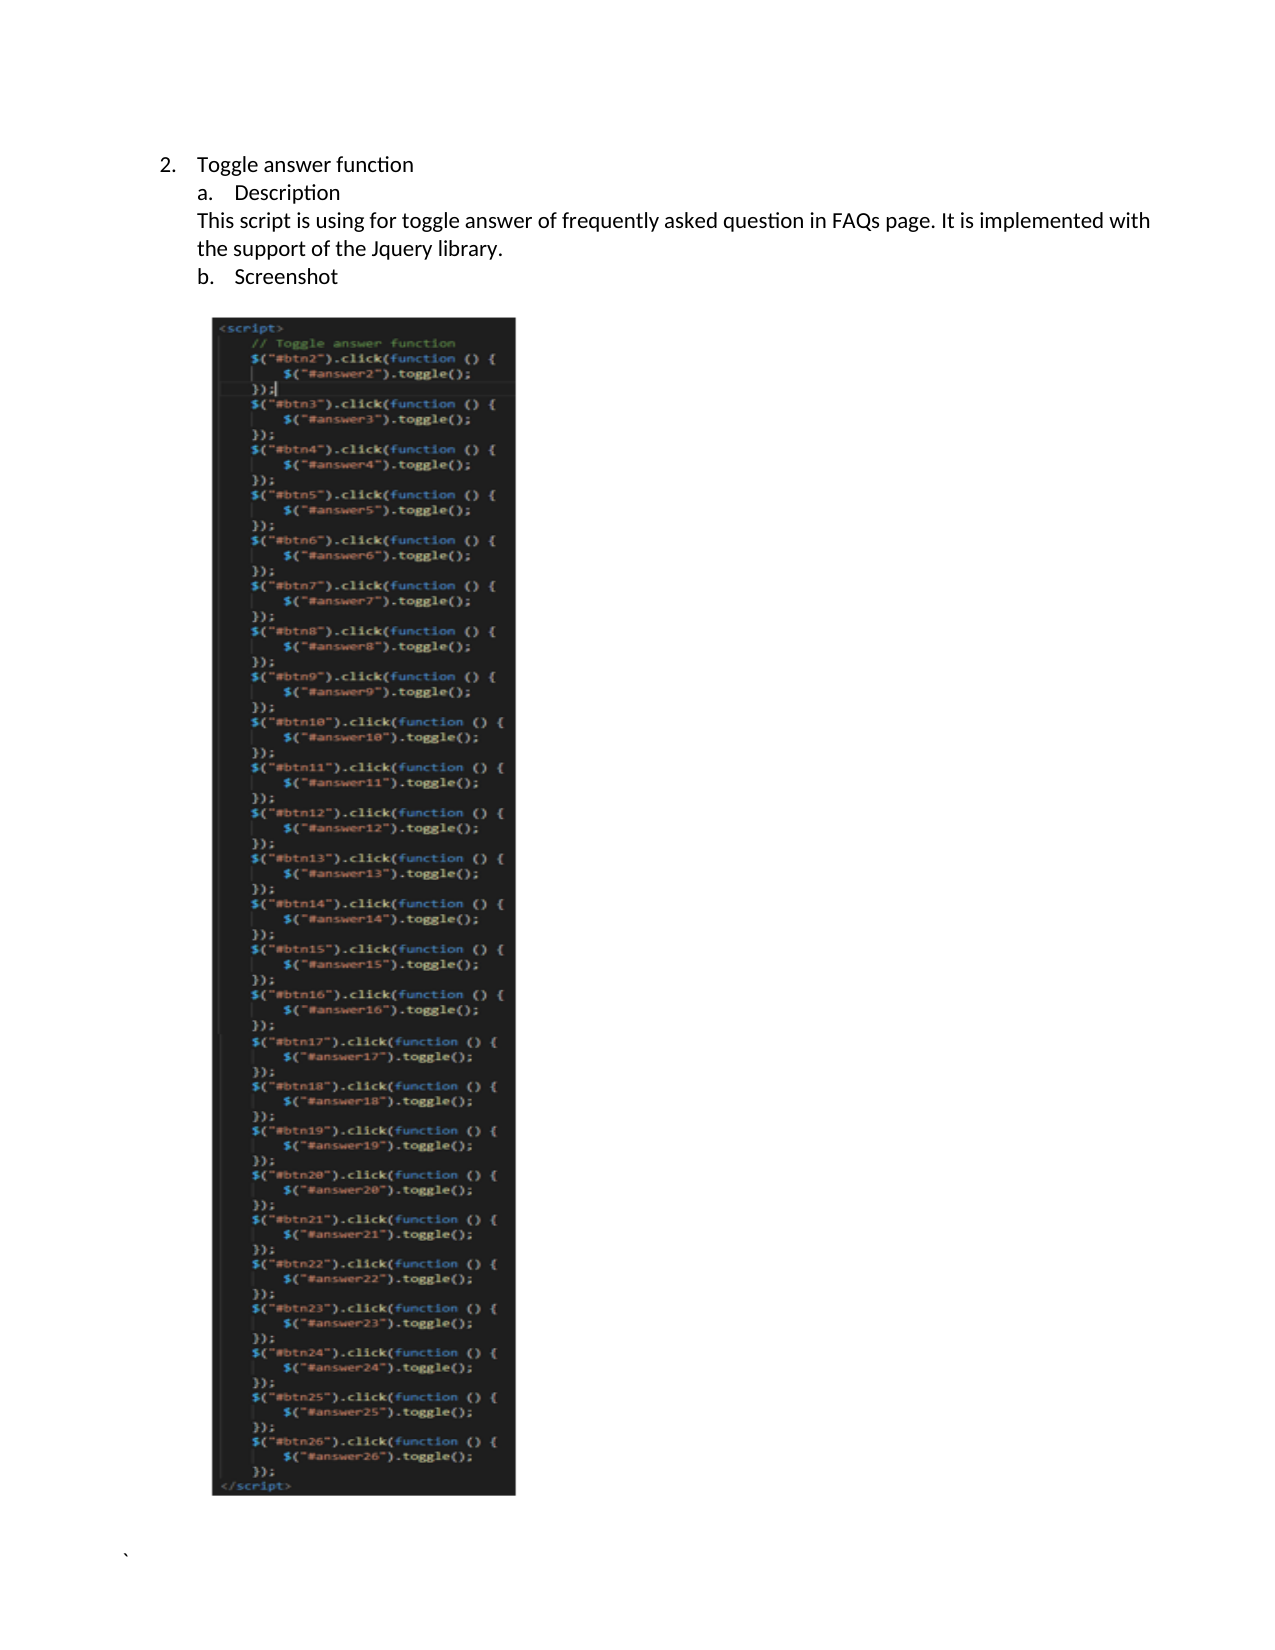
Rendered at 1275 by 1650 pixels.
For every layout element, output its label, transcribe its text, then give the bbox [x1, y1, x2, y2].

list Screenshot [197, 262, 1172, 290]
list Description [197, 178, 1172, 206]
picture [196, 315, 529, 1500]
list Toggle answer function [159, 150, 1172, 178]
text This script is using for toggle answer of frequently asked question in FAQs page. It is implemented with the support of the Jquery library. [197, 206, 1172, 262]
